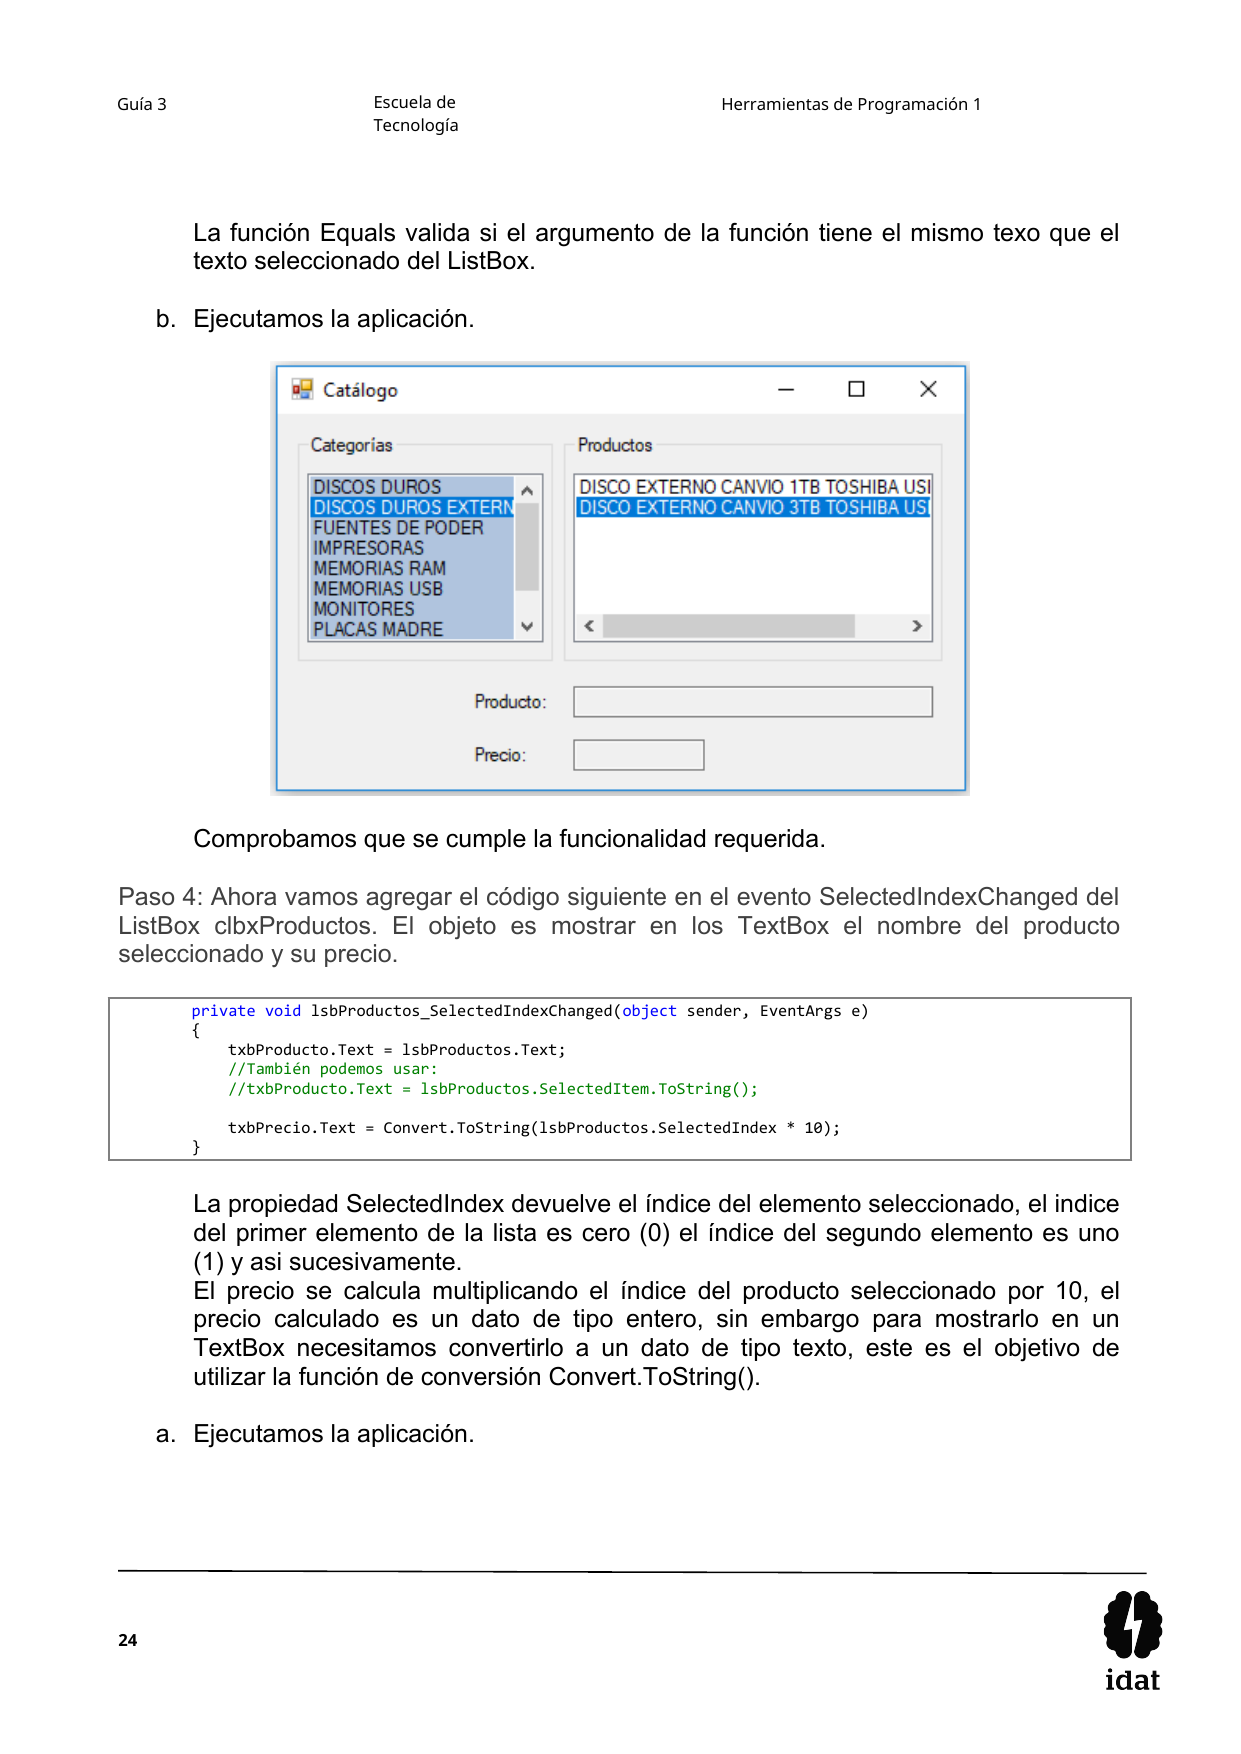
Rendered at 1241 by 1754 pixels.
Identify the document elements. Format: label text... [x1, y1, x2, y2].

list El precio se calcula multiplicando el índice del producto seleccionado por 10, el precio calculado es un dato de tipo entero, sin embargo para mostrarlo en un TextBox necesitamos convertirlo a un dato de tipo texto, este es el objetivo de utilizar la función de conversión Convert.ToString(). [193, 1276, 1122, 1391]
text private void lsbProductos_SelectedIndexChanged(object sender, EventArgs e) [110, 999, 1130, 1021]
list La propiedad SelectedIndex devuelve el índice del elemento seleccionado, el indice del primer elemento de la lista es cero (0) el índice del segundo elemento es uno (1) y asi sucesivamente. [193, 1189, 1122, 1276]
text Paso 4: Ahora vamos agregar el código siguiente en el evento SelectedIndexChanged del ListBox clbxProductos. El objeto es mostrar en los TextBox el nombre del producto seleccionado y su precio. [118, 882, 1122, 968]
picture [270, 361, 970, 796]
list Ejecutamos la aplicación. [156, 1419, 1122, 1448]
picture [1103, 1591, 1163, 1690]
text txbPrecio.Text = Convert.ToString(lsbProductos.SelectedIndex * 10); [118, 1118, 1122, 1133]
text txbProducto.Text = lsbProductos.Text; [118, 1040, 1122, 1059]
text { [118, 1021, 1122, 1040]
text } [110, 1133, 1130, 1159]
list Ejecutamos la aplicación. [156, 304, 1122, 332]
list La función Equals valida si el argumento de la función tiene el mismo texo que el texto seleccionado del ListBox. [193, 217, 1122, 275]
list Comprobamos que se cumple la funcionalidad requerida. [193, 824, 1122, 853]
text //También podemos usar: [118, 1059, 1122, 1079]
text //txbProducto.Text = lsbProductos.SelectedItem.ToString(); [118, 1079, 1122, 1098]
